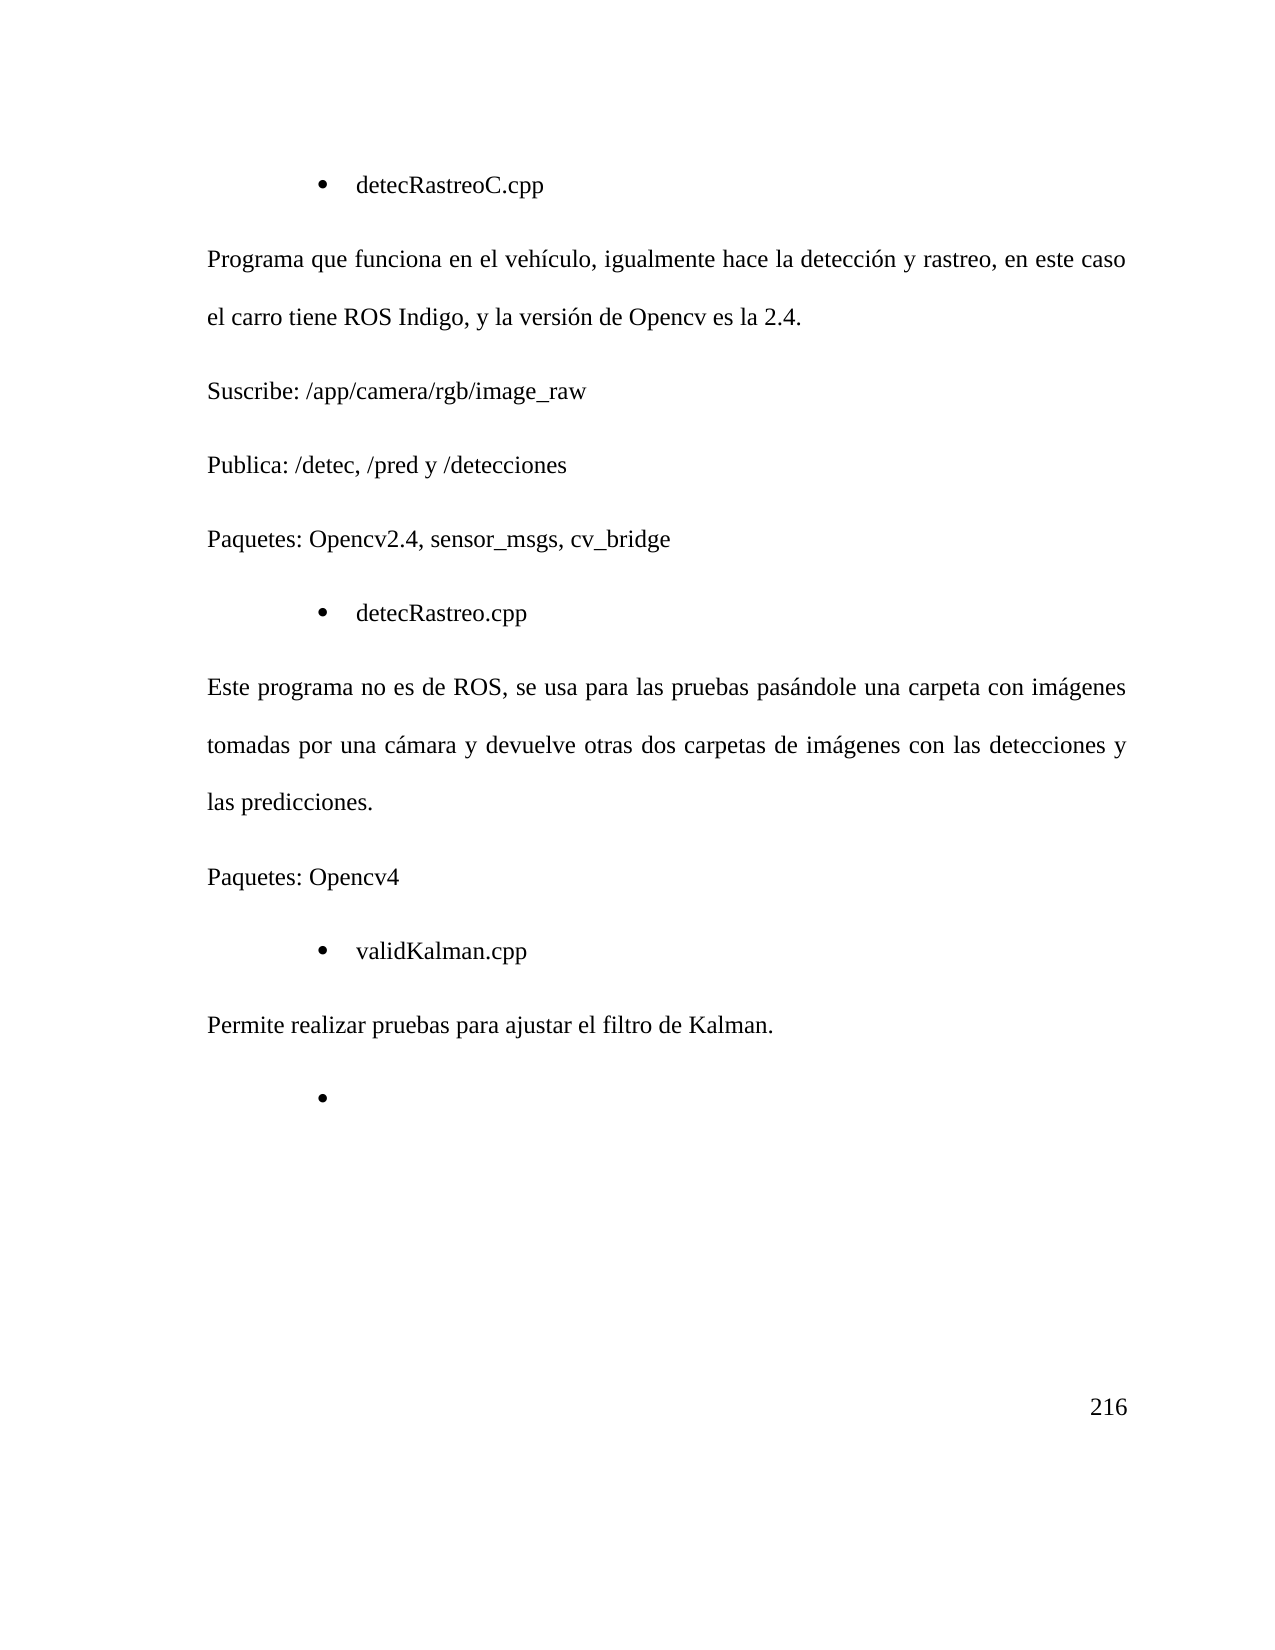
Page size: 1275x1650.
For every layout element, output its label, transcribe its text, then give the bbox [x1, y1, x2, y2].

text Suscribe: /app/camera/rgb/image_raw [207, 376, 1127, 404]
list detecRastreo.cpp [318, 598, 1127, 627]
text Paquetes: Opencv2.4, sensor_msgs, cv_bridge [207, 524, 1127, 553]
text Programa que funciona en el vehículo, igualmente hace la detección y rastreo, en este caso el carro tiene ROS Indigo, y la versión de Opencv es la 2.4. [207, 244, 1127, 330]
list detecRastreoC.cpp [318, 170, 1127, 199]
text Publica: /detec, /pred y /detecciones [207, 450, 1127, 479]
text Paquetes: Opencv4 [207, 862, 1127, 890]
list validKalman.cpp [318, 936, 1127, 964]
text Este programa no es de ROS, se usa para las pruebas pasándole una carpeta con imágenes tomadas por una cámara y devuelve otras dos carpetas de imágenes con las detecciones y las predicciones. [207, 672, 1127, 816]
text Permite realizar pruebas para ajustar el filtro de Kalman. [207, 1010, 1127, 1039]
